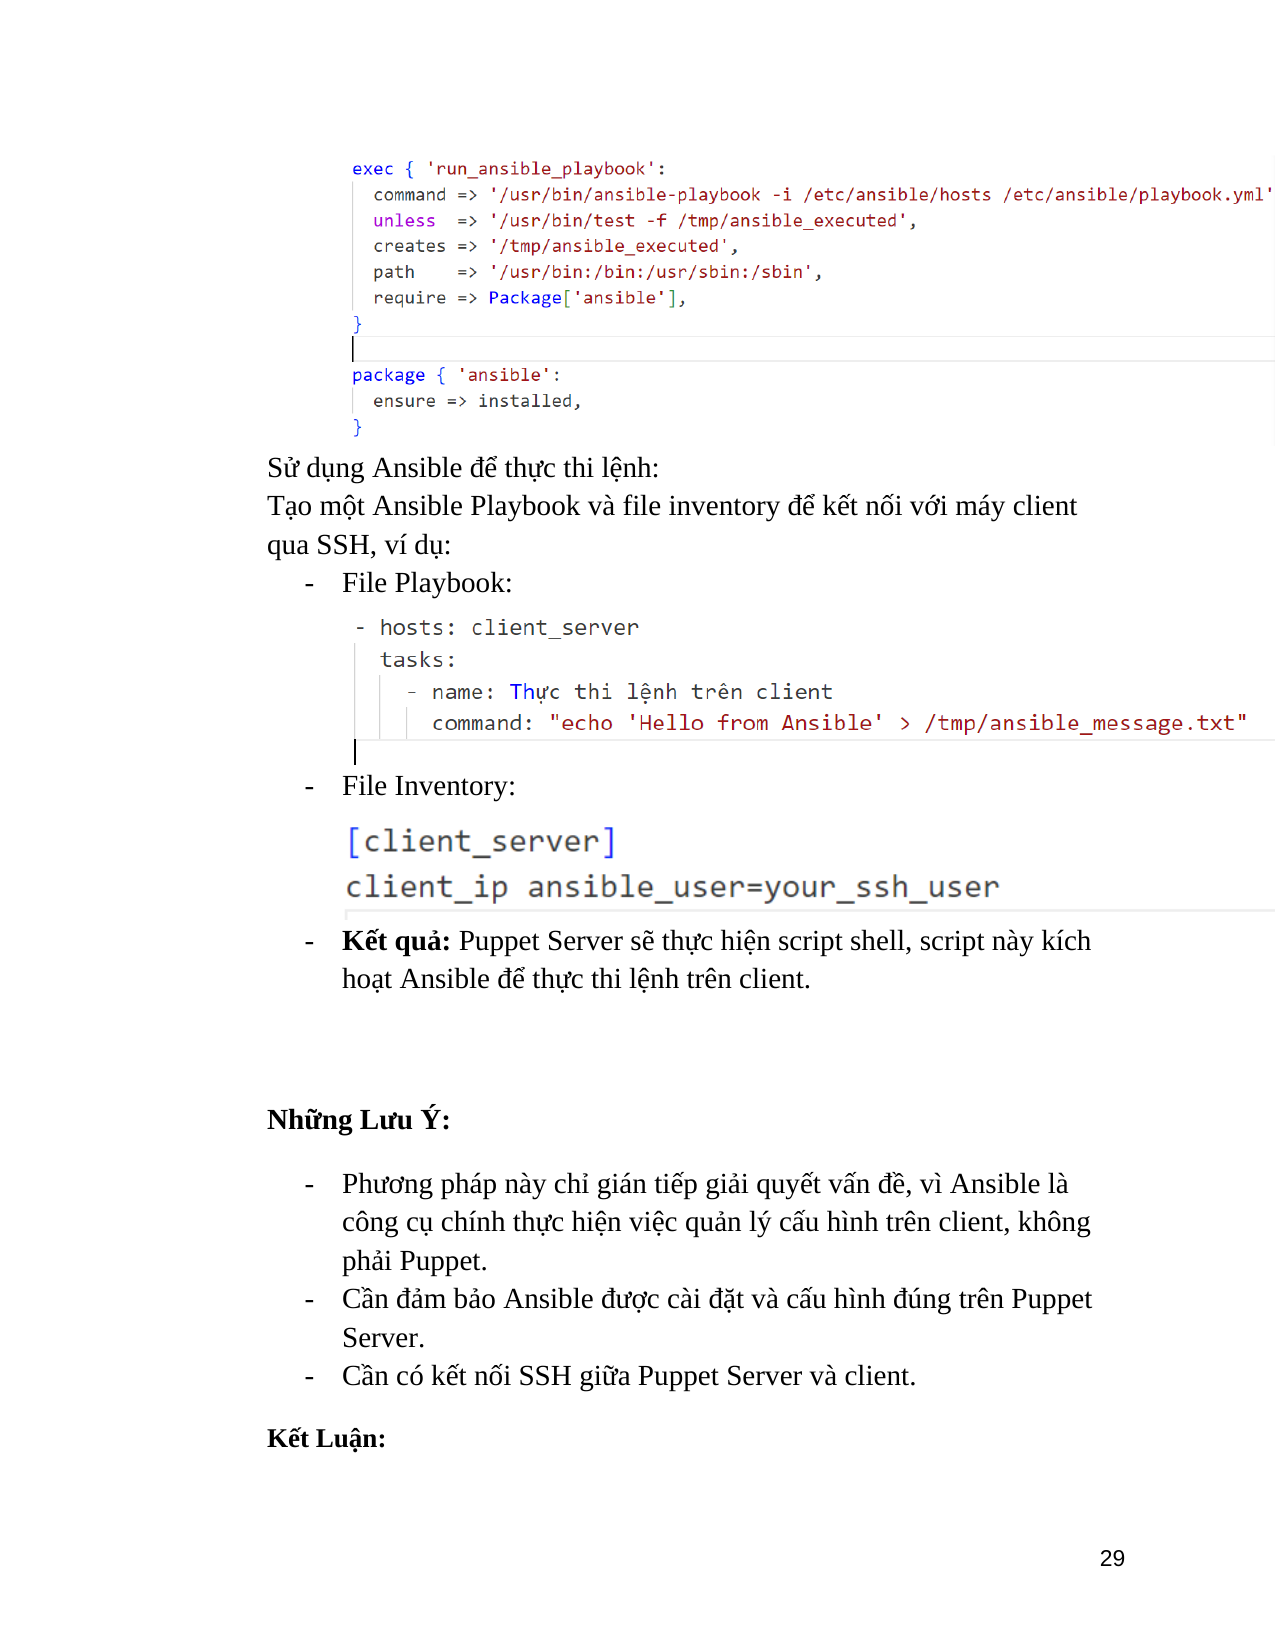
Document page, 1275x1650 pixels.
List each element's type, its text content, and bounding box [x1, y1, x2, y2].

list File Inventory: [304, 768, 1125, 802]
picture [341, 150, 1275, 446]
list Cần đảm bảo Ansible được cài đặt và cấu hình đúng trên Puppet Server. [304, 1281, 1125, 1353]
list Cần có kết nối SSH giữa Puppet Server và client. [304, 1358, 1125, 1392]
list Phương pháp này chỉ gián tiếp giải quyết vấn đề, vì Ansible là công cụ chính thực hiện việc quản lý cấu hình trên client, không phải Puppet. [304, 1166, 1125, 1276]
text Sử dụng Ansible để thực thi lệnh: [267, 450, 1125, 483]
picture [341, 806, 1275, 920]
text Kết Luận: [192, 1422, 1125, 1453]
list File Playbook: [304, 565, 1125, 599]
list Kết quả: Puppet Server sẽ thực hiện script shell, script này kích hoạt Ansible để thực thi lệnh trên client. [304, 923, 1125, 995]
picture [341, 603, 1275, 765]
text Những Lưu Ý: [192, 1102, 1125, 1136]
text Tạo một Ansible Playbook và file inventory để kết nối với máy client qua SSH, ví dụ: [267, 488, 1125, 560]
